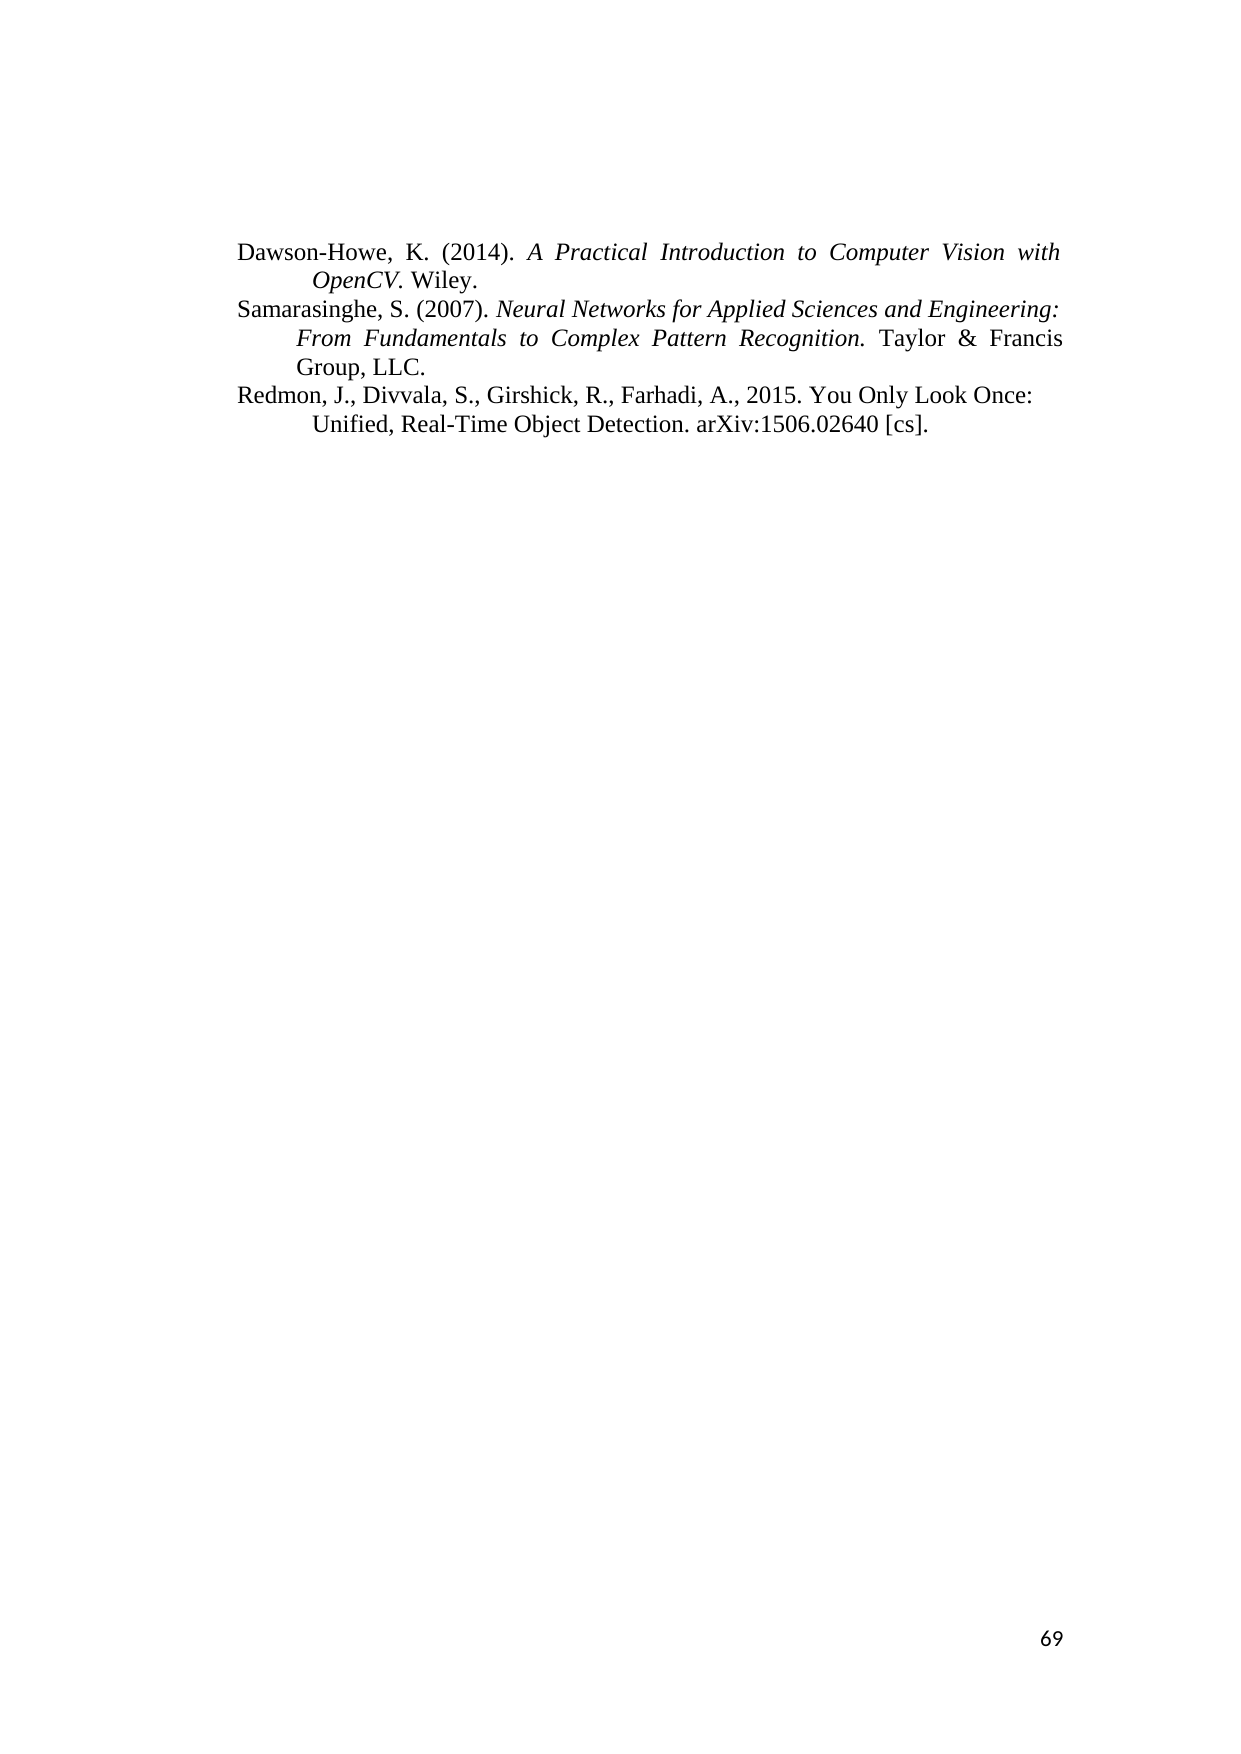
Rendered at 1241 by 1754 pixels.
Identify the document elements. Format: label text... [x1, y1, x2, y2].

text Redmon, J., Divvala, S., Girshick, R., Farhadi, A., 2015. You Only Look Once: Unified, Real-Time Object Detection. arXiv:1506.02640 [cs]. [237, 381, 1063, 438]
text Samarasinghe, S. (2007). Neural Networks for Applied Sciences and Engineering: From Fundamentals to Complex Pattern Recognition. Taylor & Francis Group, LLC. [237, 294, 1063, 381]
text Dawson-Howe, K. (2014). A Practical Introduction to Computer Vision with OpenCV. Wiley. [237, 237, 1063, 294]
